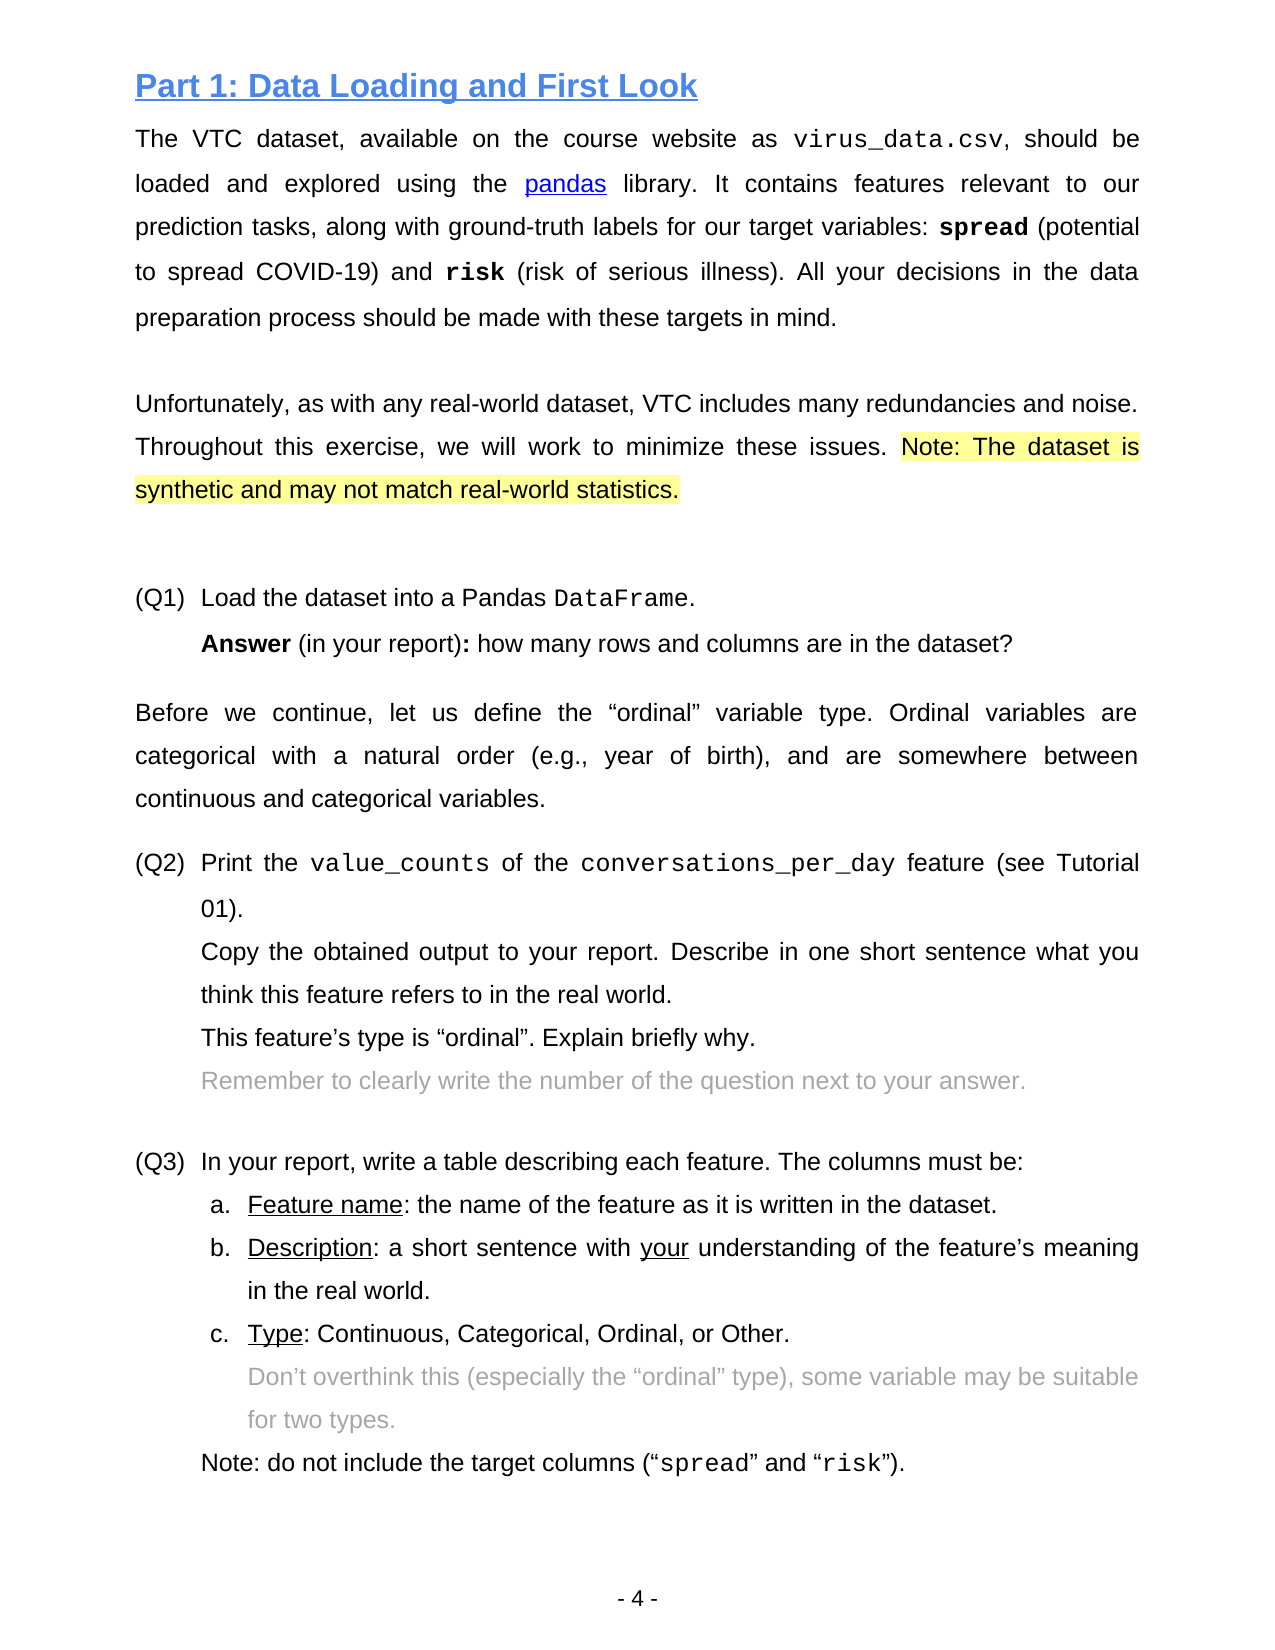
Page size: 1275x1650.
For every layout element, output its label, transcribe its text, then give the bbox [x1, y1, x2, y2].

text This feature’s type is “ordinal”. Explain briefly why. [201, 1023, 1140, 1052]
text Note: do not include the target columns (“spread” and “risk”). [201, 1448, 1140, 1479]
list Load the dataset into a Pandas DataFrame. [135, 583, 1140, 614]
text Answer (in your report): how many rows and columns are in the dataset? [201, 629, 1140, 658]
text Unfortunately, as with any real-world dataset, VTC includes many redundancies and noise. Throughout this exercise, we will work to minimize these issues. Note: The dataset is synthetic and may not match real-world statistics. [135, 389, 1140, 504]
text Remember to clearly write the number of the question next to your answer. [201, 1066, 1140, 1095]
text Don’t overthink this (especially the “ordinal” type), some variable may be suitable for two types. [247, 1362, 1140, 1434]
list In your report, write a table describing each feature. The columns must be: [135, 1146, 1140, 1175]
list Feature name: the name of the feature as it is written in the dataset. [210, 1189, 1140, 1218]
list Type: Continuous, Categorical, Ordinal, or Other. [210, 1319, 1140, 1348]
list Print the value_counts of the conversations_per_day feature (see Tutorial 01). Copy the obtained output to your report. Describe in one short sentence what you think this feature refers to in the real world. [135, 848, 1140, 1009]
text Before we continue, let us define the “ordinal” variable type. Ordinal variables are categorical with a natural order (e.g., year of birth), and are somewhere between continuous and categorical variables. [135, 697, 1140, 812]
text The VTC dataset, available on the course website as virus_data.csv, should be loaded and explored using the pandas library. It contains features relevant to our prediction tasks, along with ground-truth labels for our target variables: spread (potential to spread COVID-19) and risk (risk of serious illness). All your decisions in the data preparation process should be made with these targets in mind. [135, 124, 1140, 331]
list Description: a short sentence with your understanding of the feature’s meaning in the real world. [210, 1233, 1140, 1304]
text Part 1: Data Loading and First Look [135, 66, 1140, 104]
